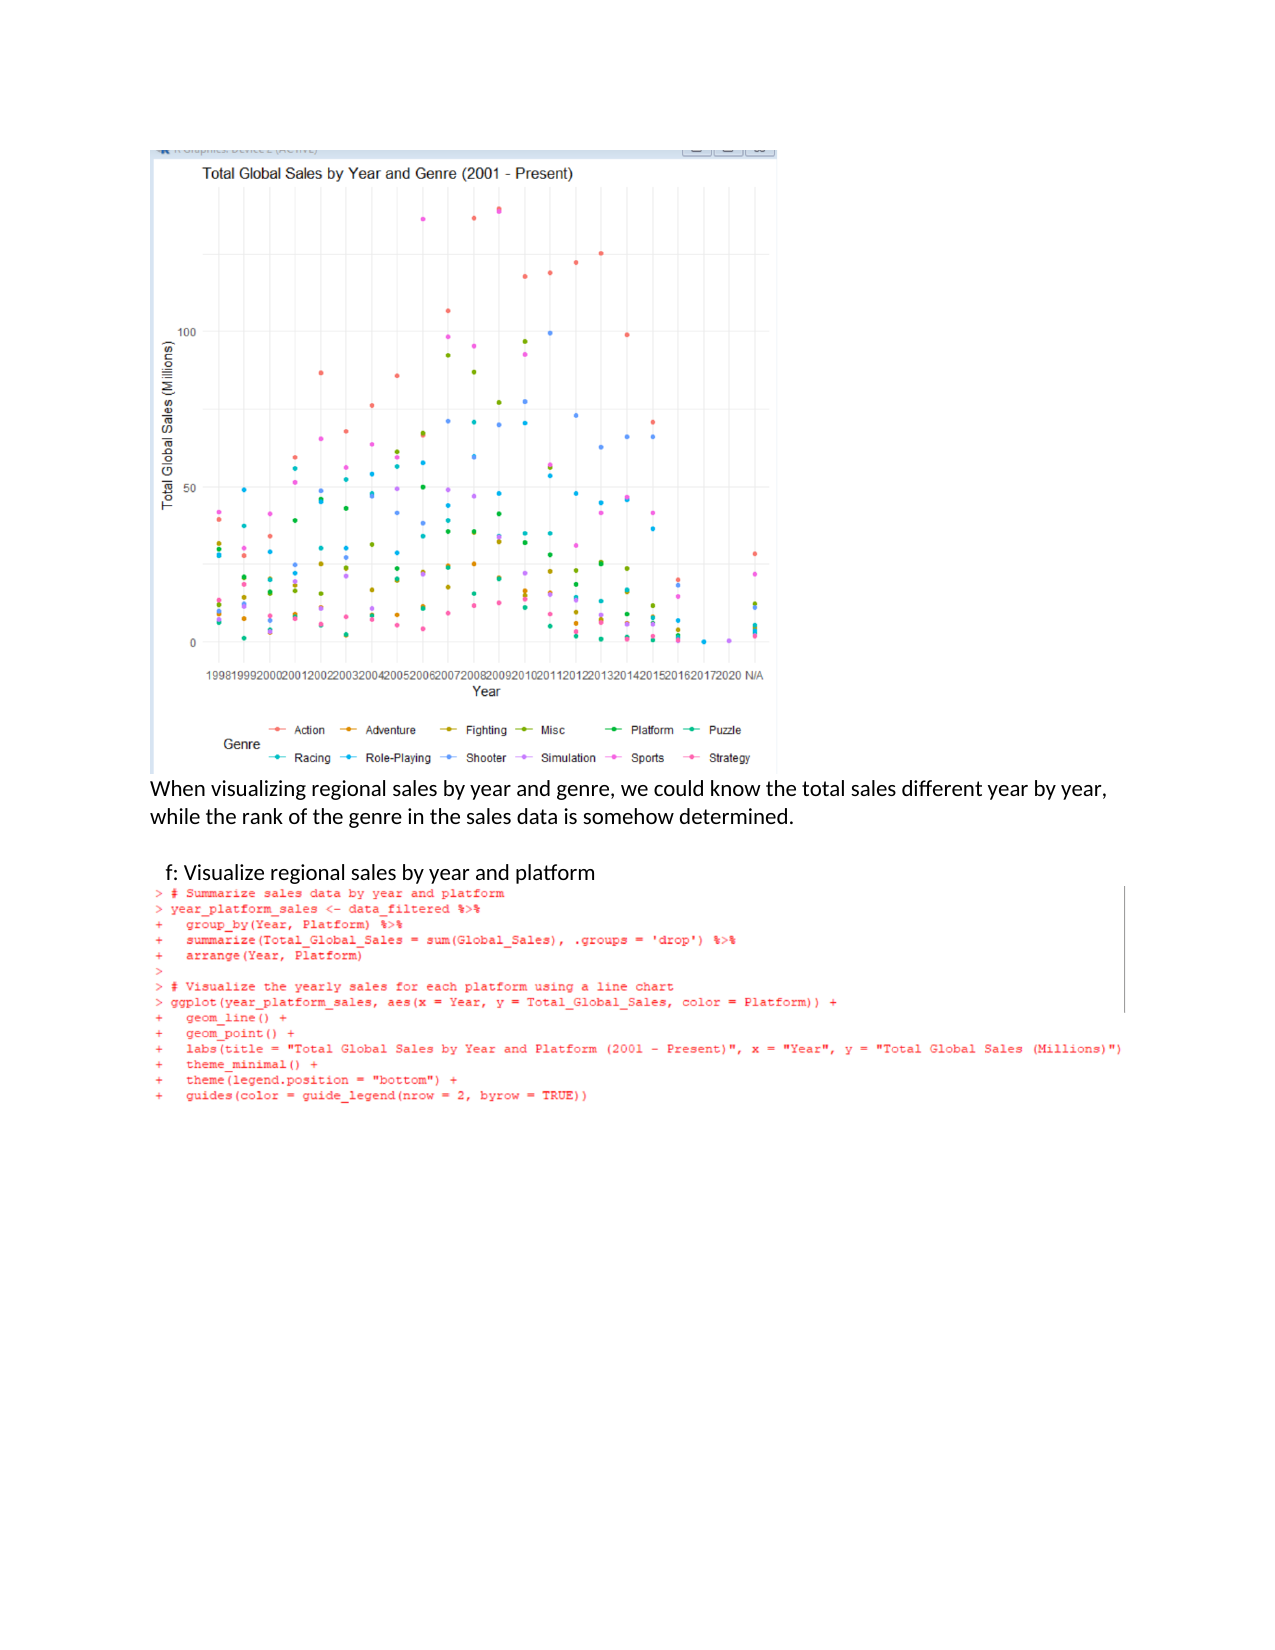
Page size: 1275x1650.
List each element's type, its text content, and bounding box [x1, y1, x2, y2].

picture [150, 150, 778, 774]
text When visualizing regional sales by year and genre, we could know the total sales different year by year, while the rank of the genre in the sales data is somehow determined. [150, 774, 1125, 830]
picture [150, 886, 1125, 1104]
text f: Visualize regional sales by year and platform [150, 858, 1125, 886]
